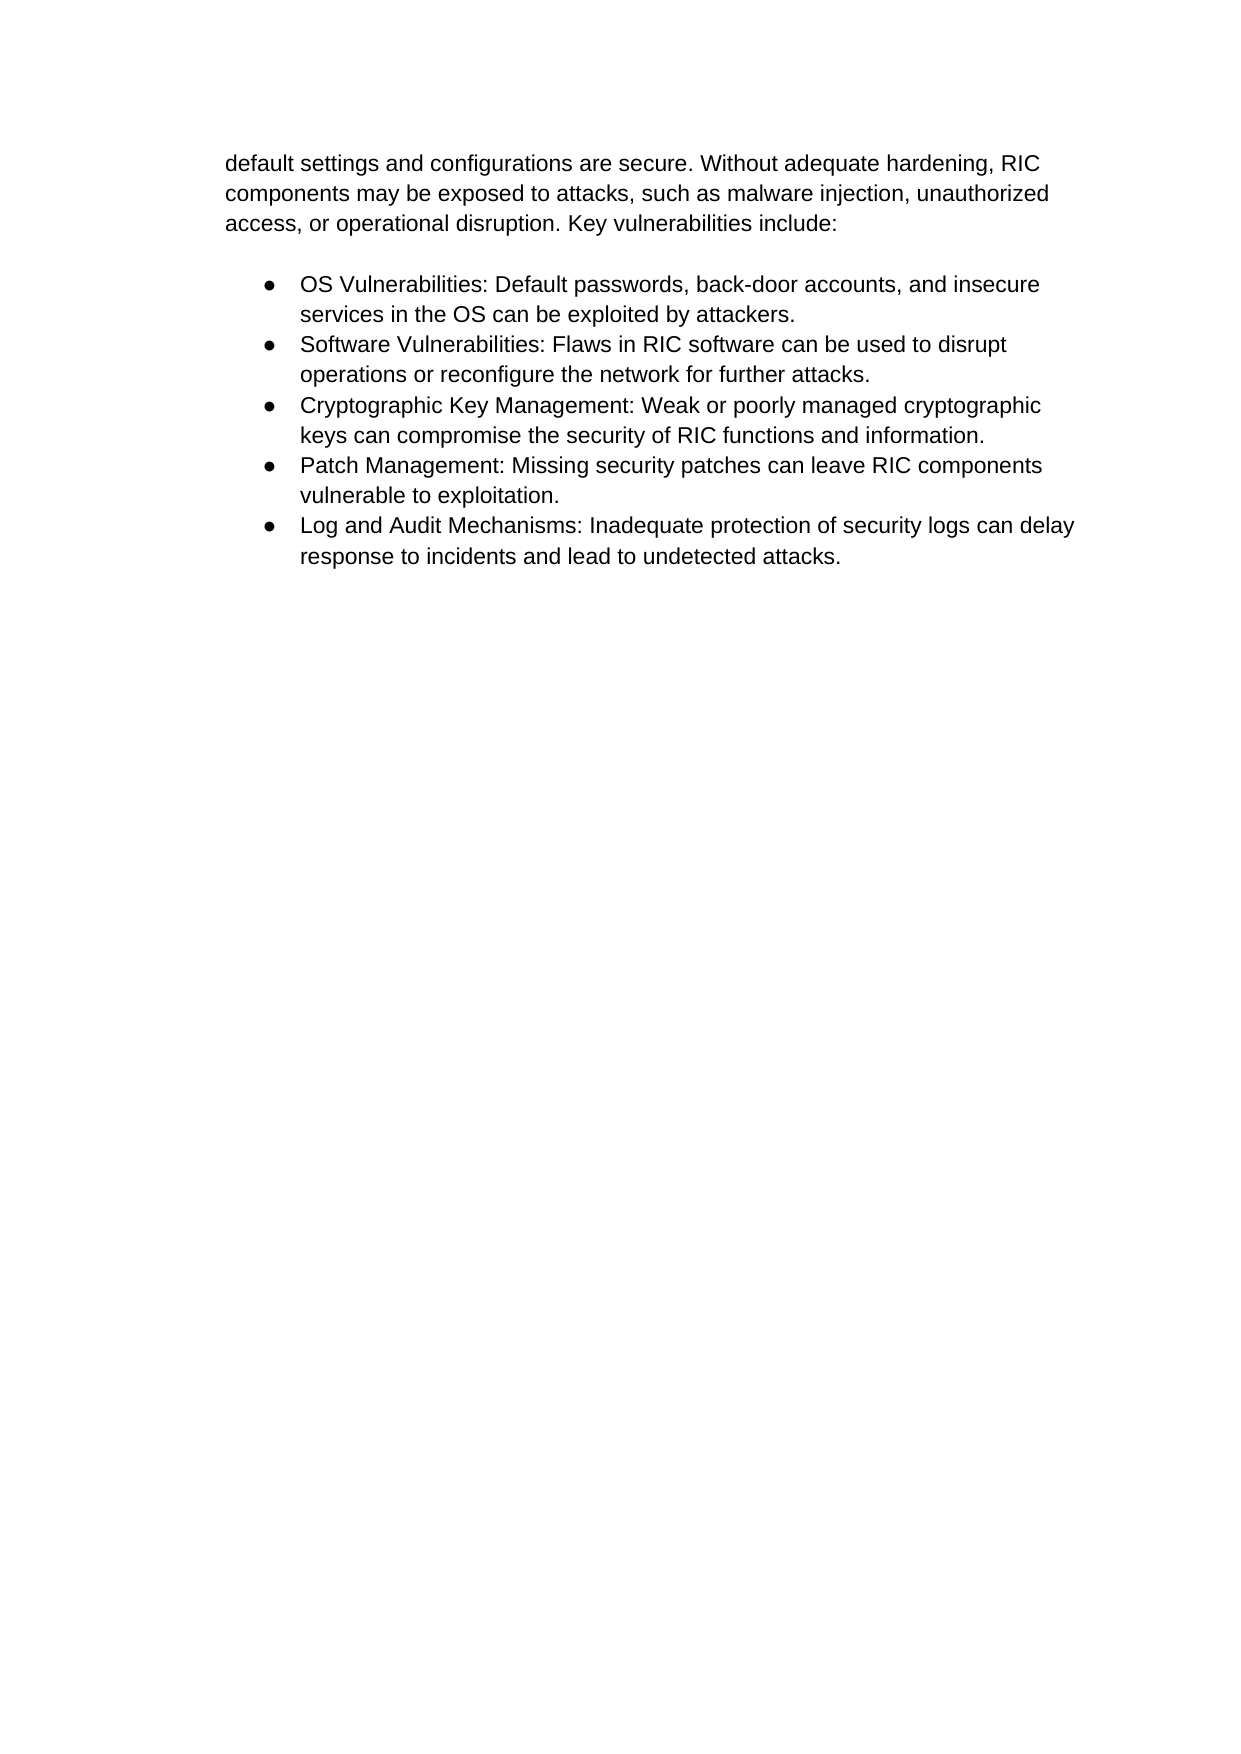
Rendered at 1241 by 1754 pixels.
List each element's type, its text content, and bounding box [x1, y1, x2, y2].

list Log and Audit Mechanisms: Inadequate protection of security logs can delay response to incidents and lead to undetected attacks. [262, 512, 1090, 569]
list OS Vulnerabilities: Default passwords, back-door accounts, and insecure services in the OS can be exploited by attackers. [262, 271, 1090, 327]
list Software Vulnerabilities: Flaws in RIC software can be used to disrupt operations or reconfigure the network for further attacks. [262, 331, 1090, 388]
list Cryptographic Key Management: Weak or poorly managed cryptographic keys can compromise the security of RIC functions and information. [262, 392, 1090, 448]
text default settings and configurations are secure. Without adequate hardening, RIC components may be exposed to attacks, such as malware injection, unauthorized access, or operational disruption. Key vulnerabilities include: [225, 150, 1090, 237]
list Patch Management: Missing security patches can leave RIC components vulnerable to exploitation. [262, 452, 1090, 509]
